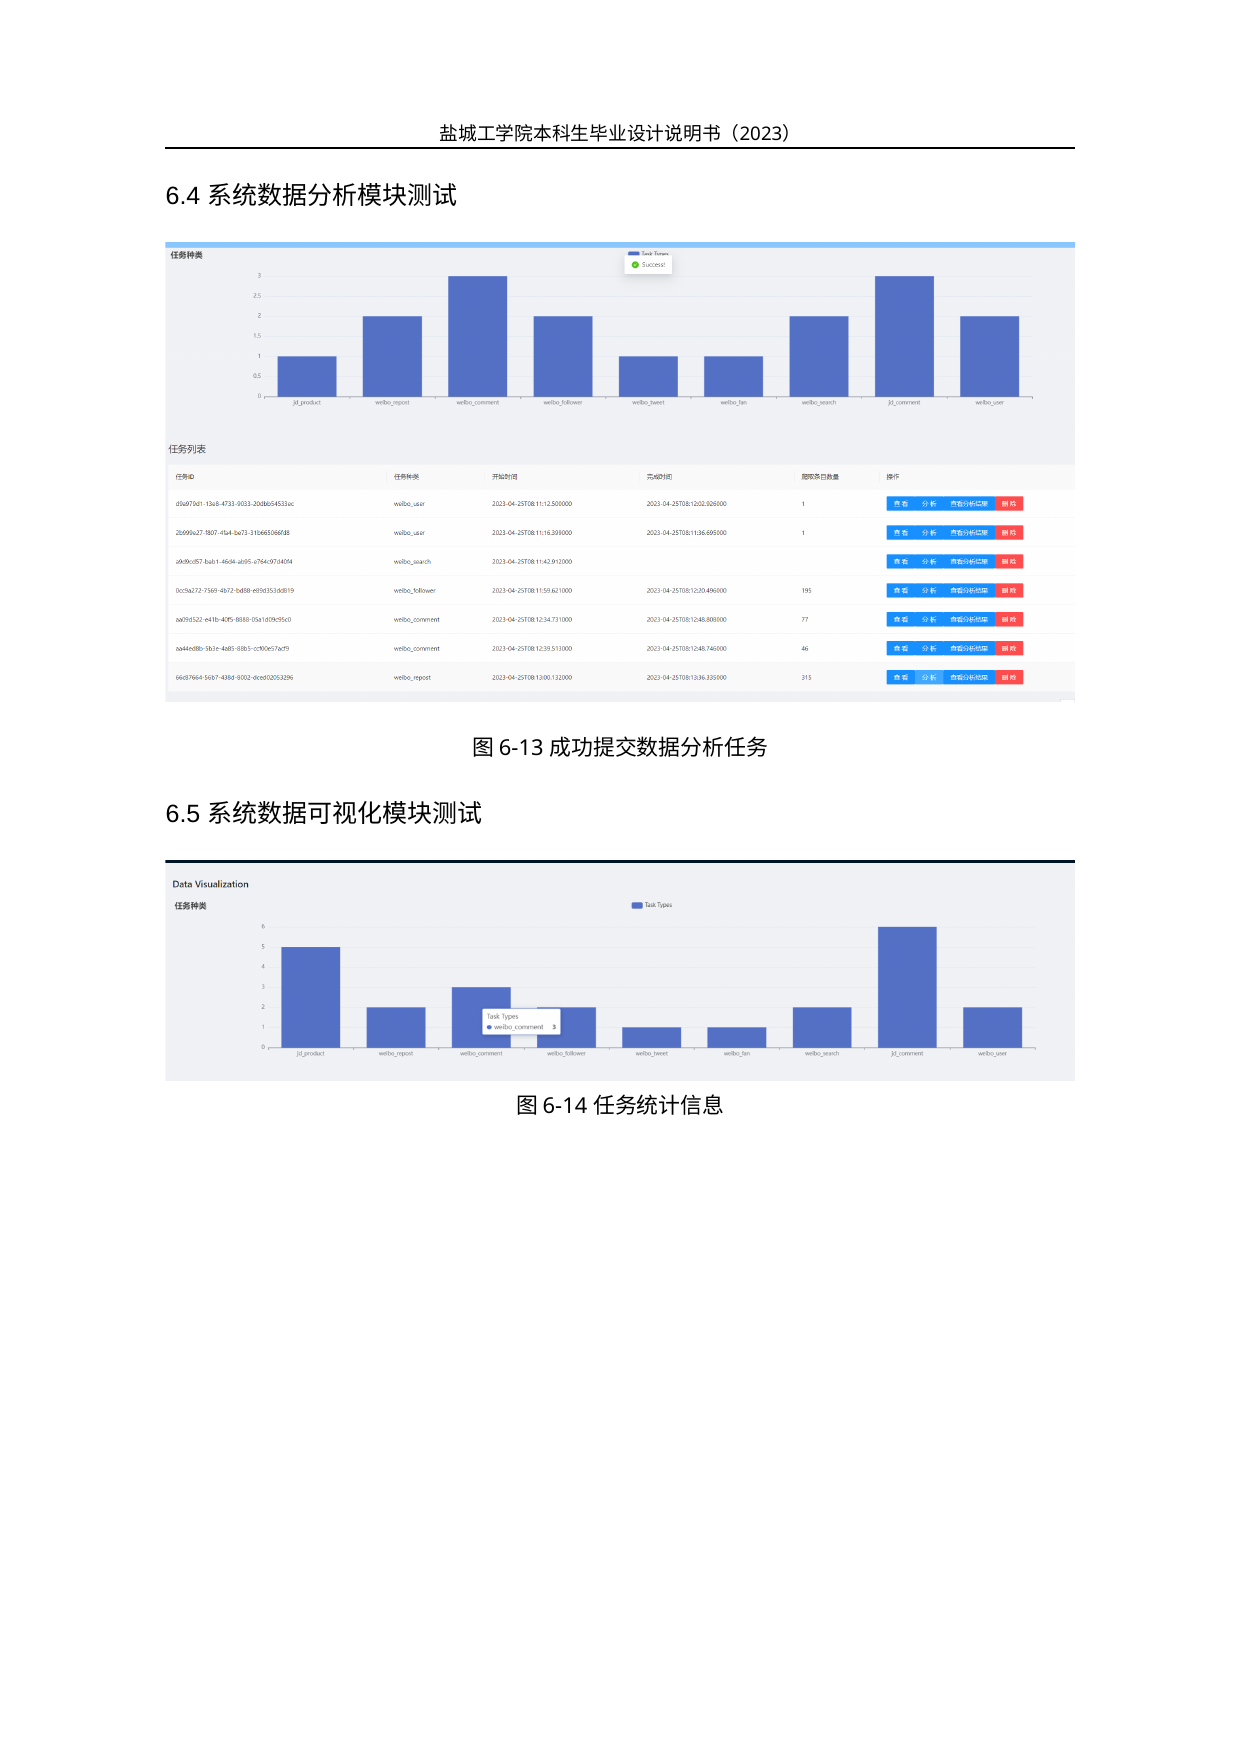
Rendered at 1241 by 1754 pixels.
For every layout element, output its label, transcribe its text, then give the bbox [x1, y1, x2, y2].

subtitle 6.4 系统数据分析模块测试 [165, 161, 1075, 226]
text 图6-14 任务统计信息 [165, 1087, 1075, 1120]
picture [165, 242, 1075, 702]
text 图6-13 成功提交数据分析任务 [165, 730, 1075, 762]
picture [165, 860, 1075, 1081]
subtitle 6.5 系统数据可视化模块测试 [165, 779, 1075, 844]
